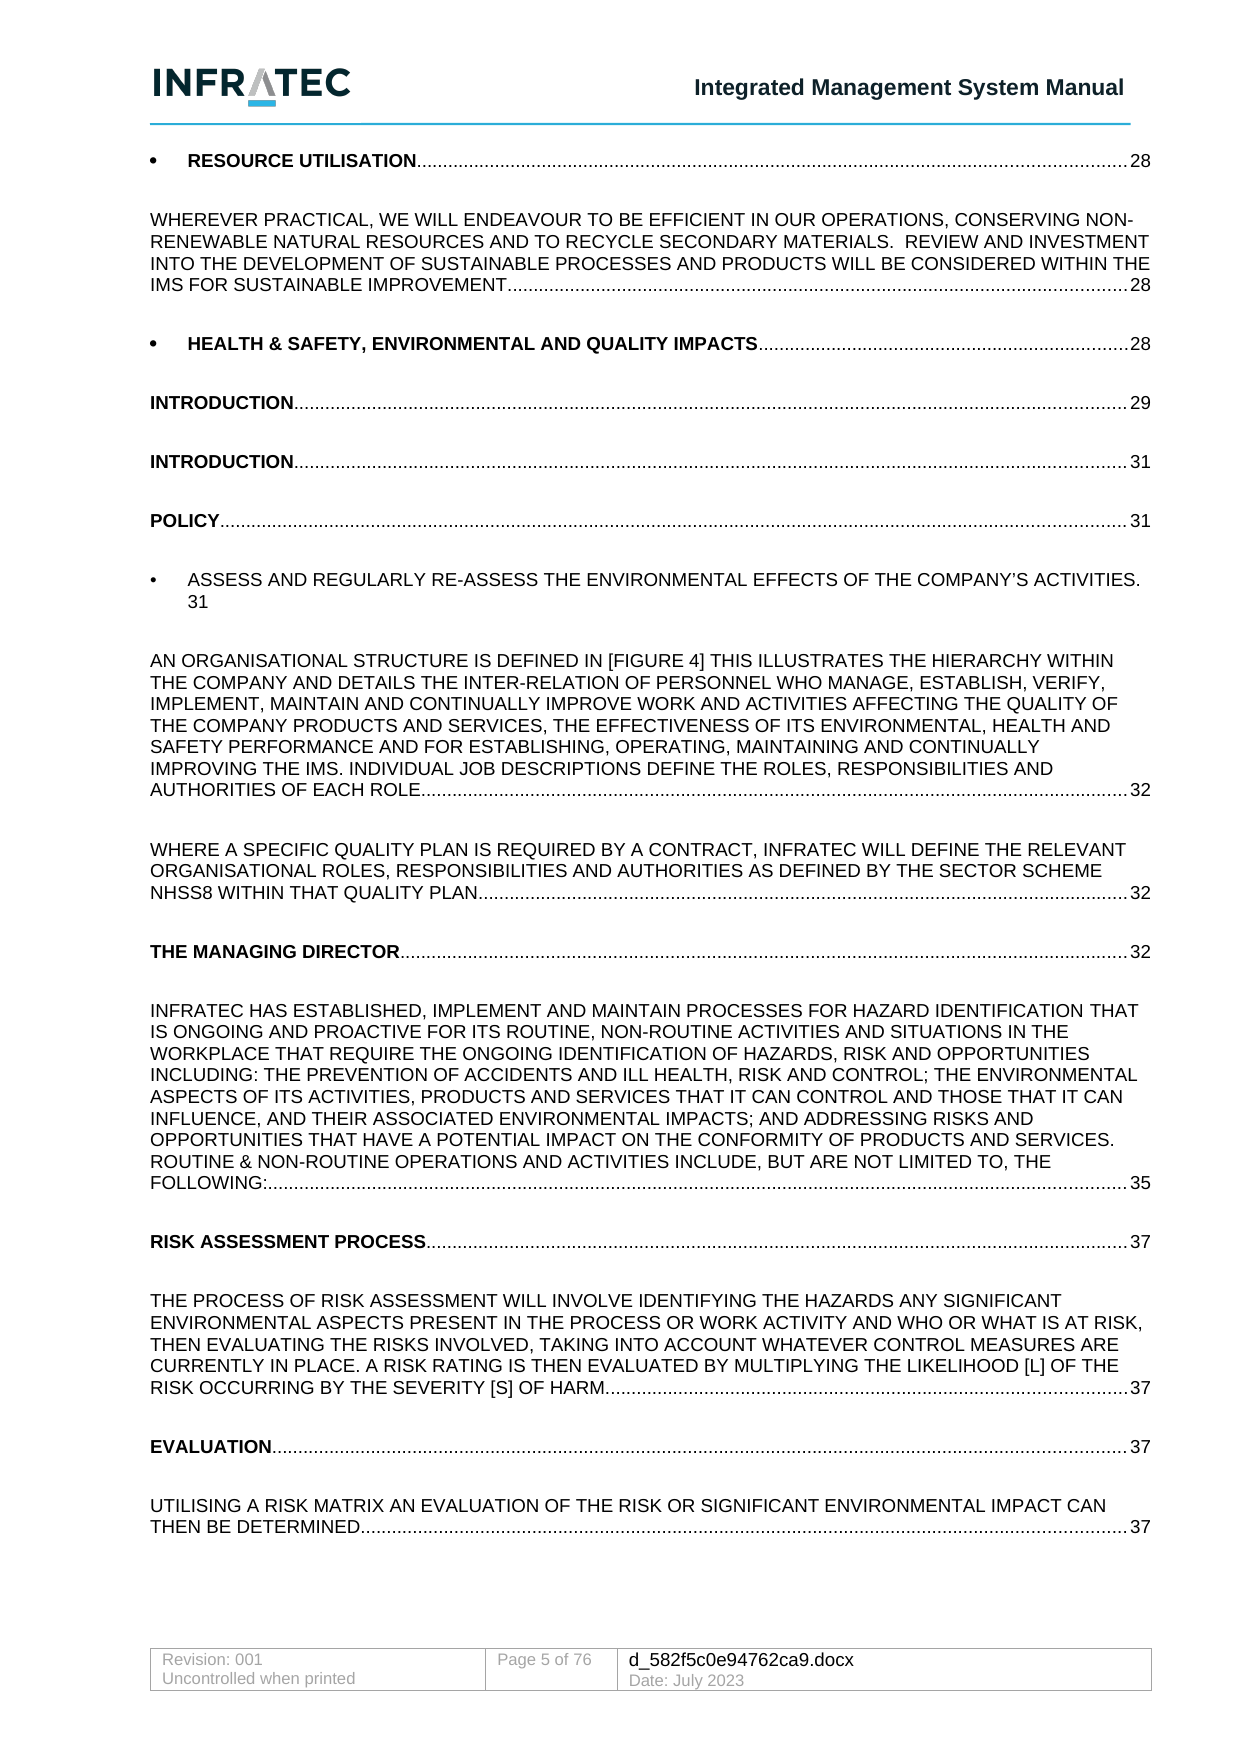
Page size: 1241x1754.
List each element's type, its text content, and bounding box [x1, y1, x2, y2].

text Risk Assessment Process 37 [150, 1231, 1152, 1253]
text The process of risk assessment will involve identifying the Hazards any significant environmental aspects present in the process or work activity and who or what is at risk, then evaluating the risks involved, taking into account whatever control measures are currently in place. A Risk Rating is then evaluated by multiplying the Likelihood [L] of the risk occurring by the Severity [S] of harm. 37 [150, 1290, 1152, 1398]
text Where a specific quality plan is required by a contract, INFRATEC will define the relevant organisational roles, responsibilities and authorities as defined by the sector scheme NHSS8 within that quality plan. 32 [150, 838, 1152, 903]
text Introduction 29 [150, 392, 1152, 414]
text An organisational structure is defined in [Figure 4] This illustrates the hierarchy within The Company and details the inter-relation of personnel who manage, establish, verify, implement, maintain and continually improve work and activities affecting the quality of The Company products and services, the effectiveness of its environmental, health and safety performance and for establishing, operating, maintaining and continually improving the IMS. Individual job descriptions define the roles, responsibilities and authorities of each role. 32 [150, 650, 1152, 801]
text Utilising a Risk Matrix an evaluation of the risk or significant environmental impact can then be determined. 37 [150, 1494, 1152, 1538]
text • Assess and regularly re-assess the environmental effects of the Company’s activities. 31 [150, 569, 1152, 612]
text Wherever practical, we will endeavour to be efficient in our operations, conserving non-renewable natural resources and to recycle secondary materials. Review and Investment into the development of sustainable processes and products will be considered within the IMS for sustainable improvement. 28 [150, 209, 1152, 295]
text Evaluation 37 [150, 1436, 1152, 1457]
text Policy 31 [150, 510, 1152, 532]
text  Resource Utilisation 28 [150, 150, 1152, 172]
text Introduction 31 [150, 451, 1152, 473]
text The Managing Director 32 [150, 941, 1152, 962]
text  Health & Safety, Environmental and Quality Impacts 28 [150, 333, 1152, 354]
text INFRATEC has established, implement and maintain processes for hazard identification that is ongoing and proactive for its routine, non-routine activities and situations in the workplace that require the ongoing identification of hazards, risk and opportunities including: the prevention of accidents and ill health, risk and control; the environmental aspects of its activities, products and services that it can control and those that it can influence, and their associated environmental impacts; and addressing risks and opportunities that have a potential impact on the conformity of products and services. Routine & Non-Routine operations and activities include, but are not limited to, the following: 35 [150, 999, 1152, 1194]
